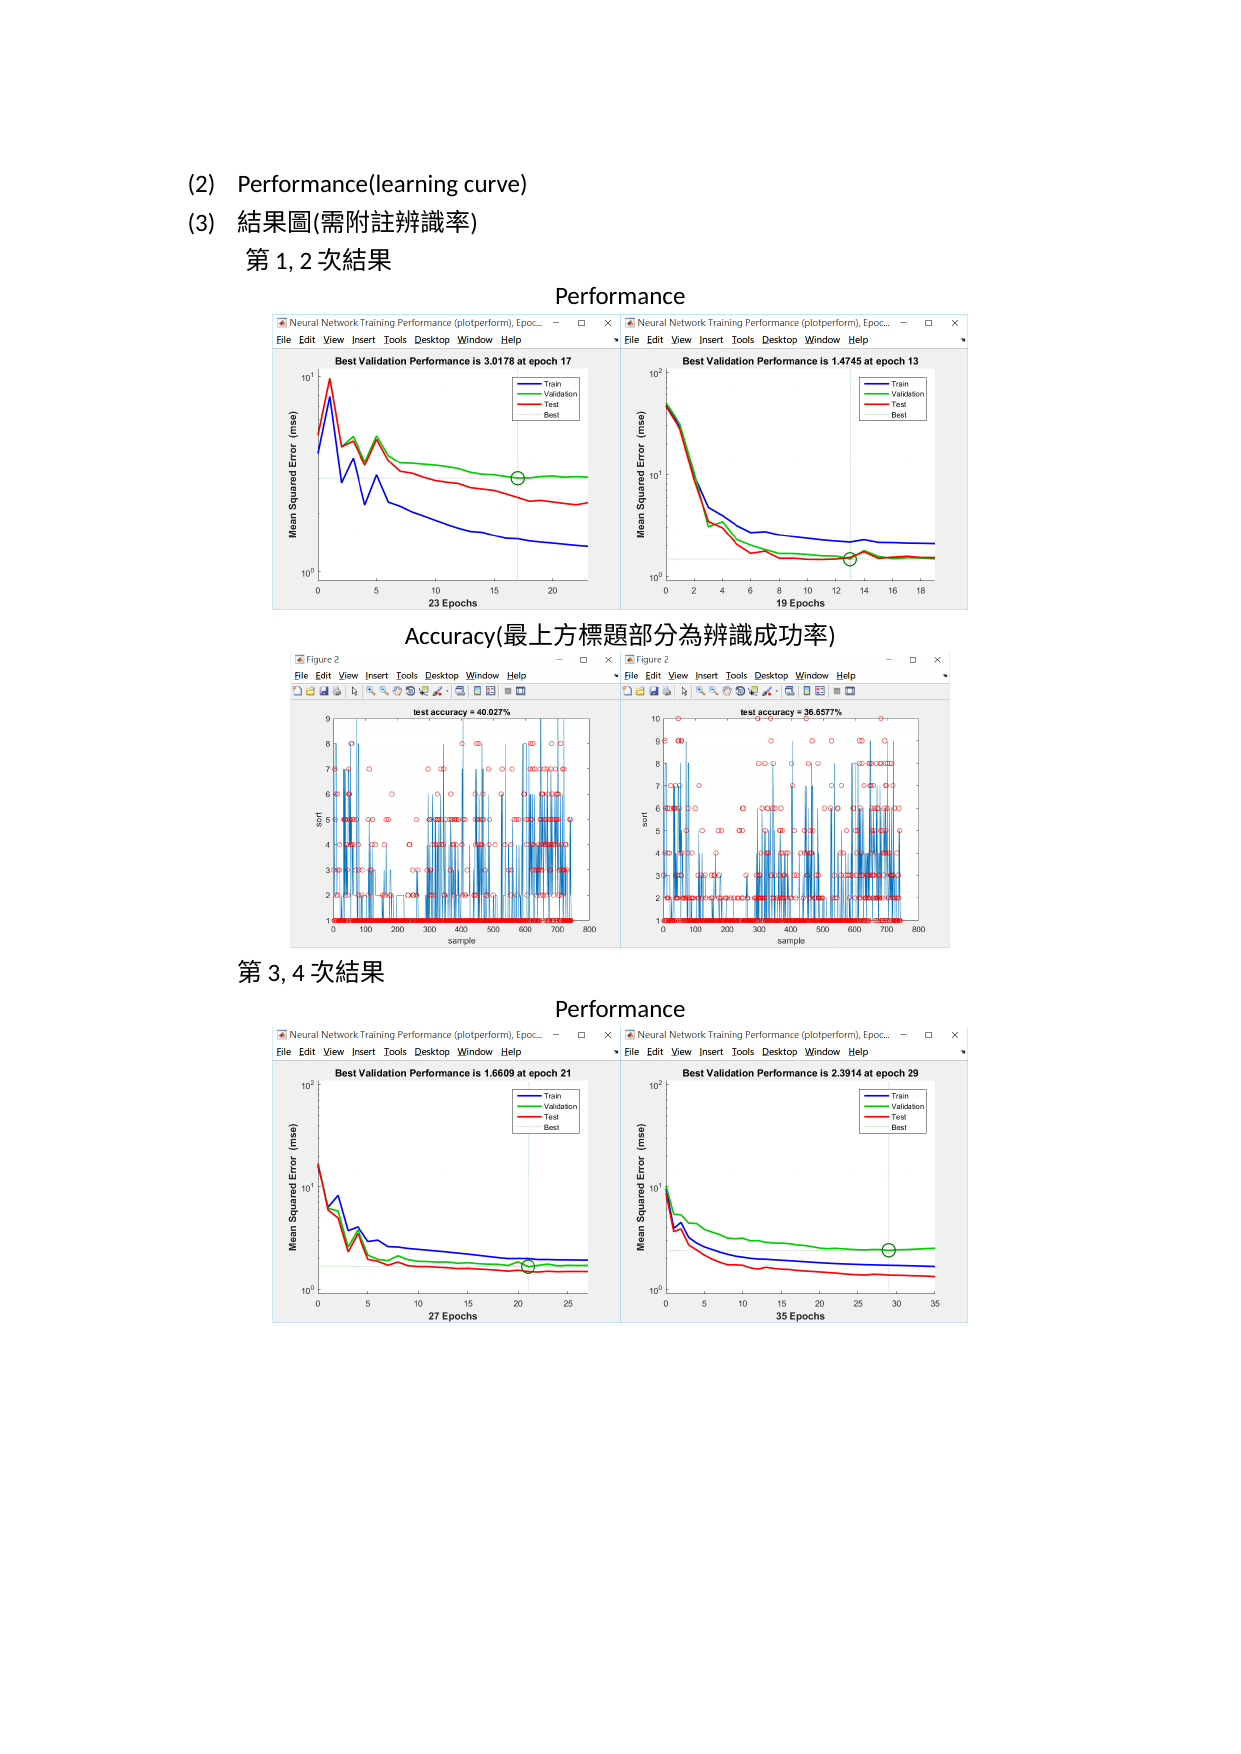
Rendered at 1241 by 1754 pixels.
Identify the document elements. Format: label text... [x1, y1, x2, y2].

text Performance [187, 989, 1053, 1027]
text Accuracy(最上方標題部分為辨識成功率) [187, 614, 1053, 652]
list 結果圖(需附註辨識率) [187, 202, 1053, 239]
list 第1, 2次結果 [237, 239, 1053, 277]
picture [290, 652, 950, 948]
picture [272, 1027, 968, 1323]
list Performance(learning curve) [187, 164, 1053, 202]
list 第3, 4次結果 [237, 952, 1053, 989]
picture [272, 314, 968, 610]
text Performance [187, 277, 1053, 314]
